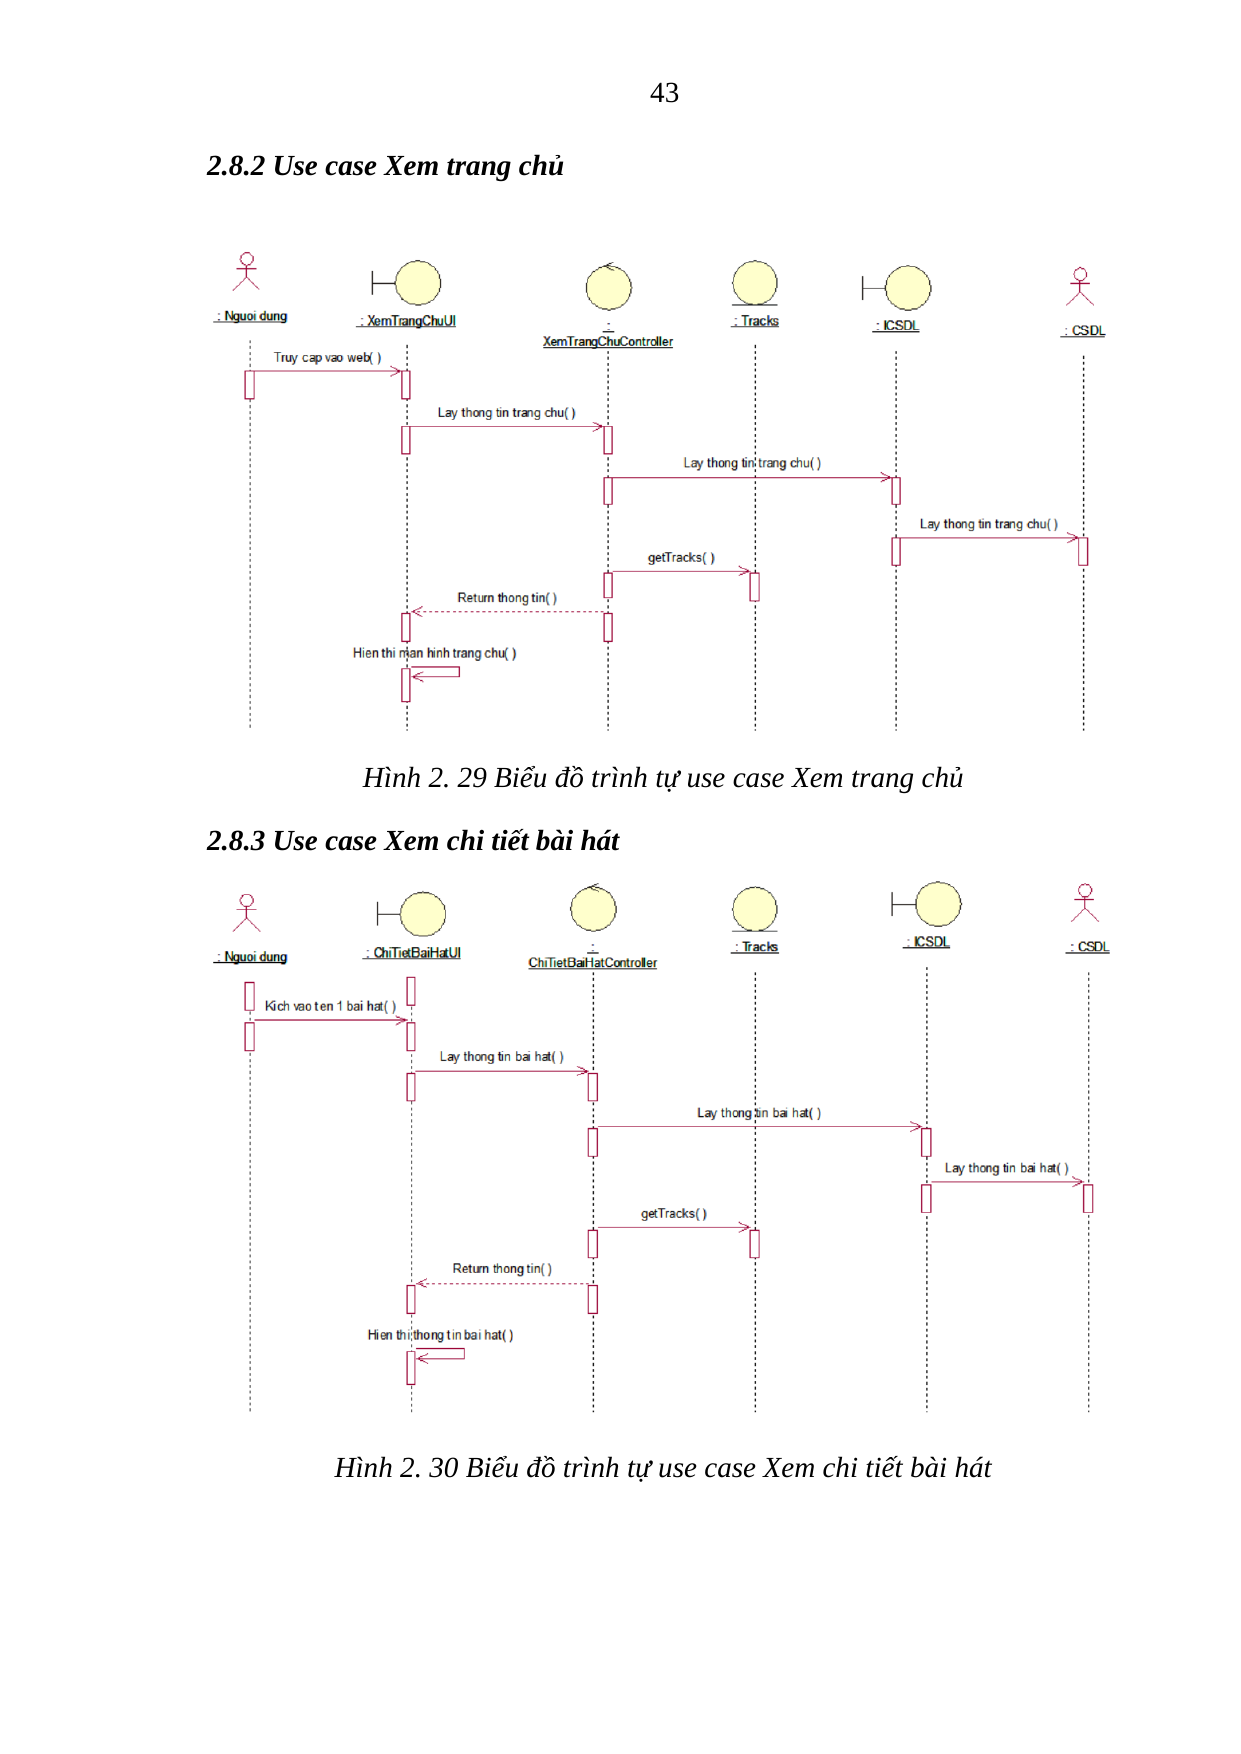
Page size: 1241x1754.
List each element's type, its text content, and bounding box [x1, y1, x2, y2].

picture [206, 248, 1123, 743]
picture [206, 872, 1123, 1434]
subtitle Use case Xem trang chủ [207, 148, 1122, 181]
subtitle Use case Xem chi tiết bài hát [207, 823, 1122, 856]
text Hình 2. 29 Biểu đồ trình tự use case Xem trang chủ [207, 760, 1122, 793]
text Hình 2. 30 Biểu đồ trình tự use case Xem chi tiết bài hát [207, 1451, 1122, 1484]
